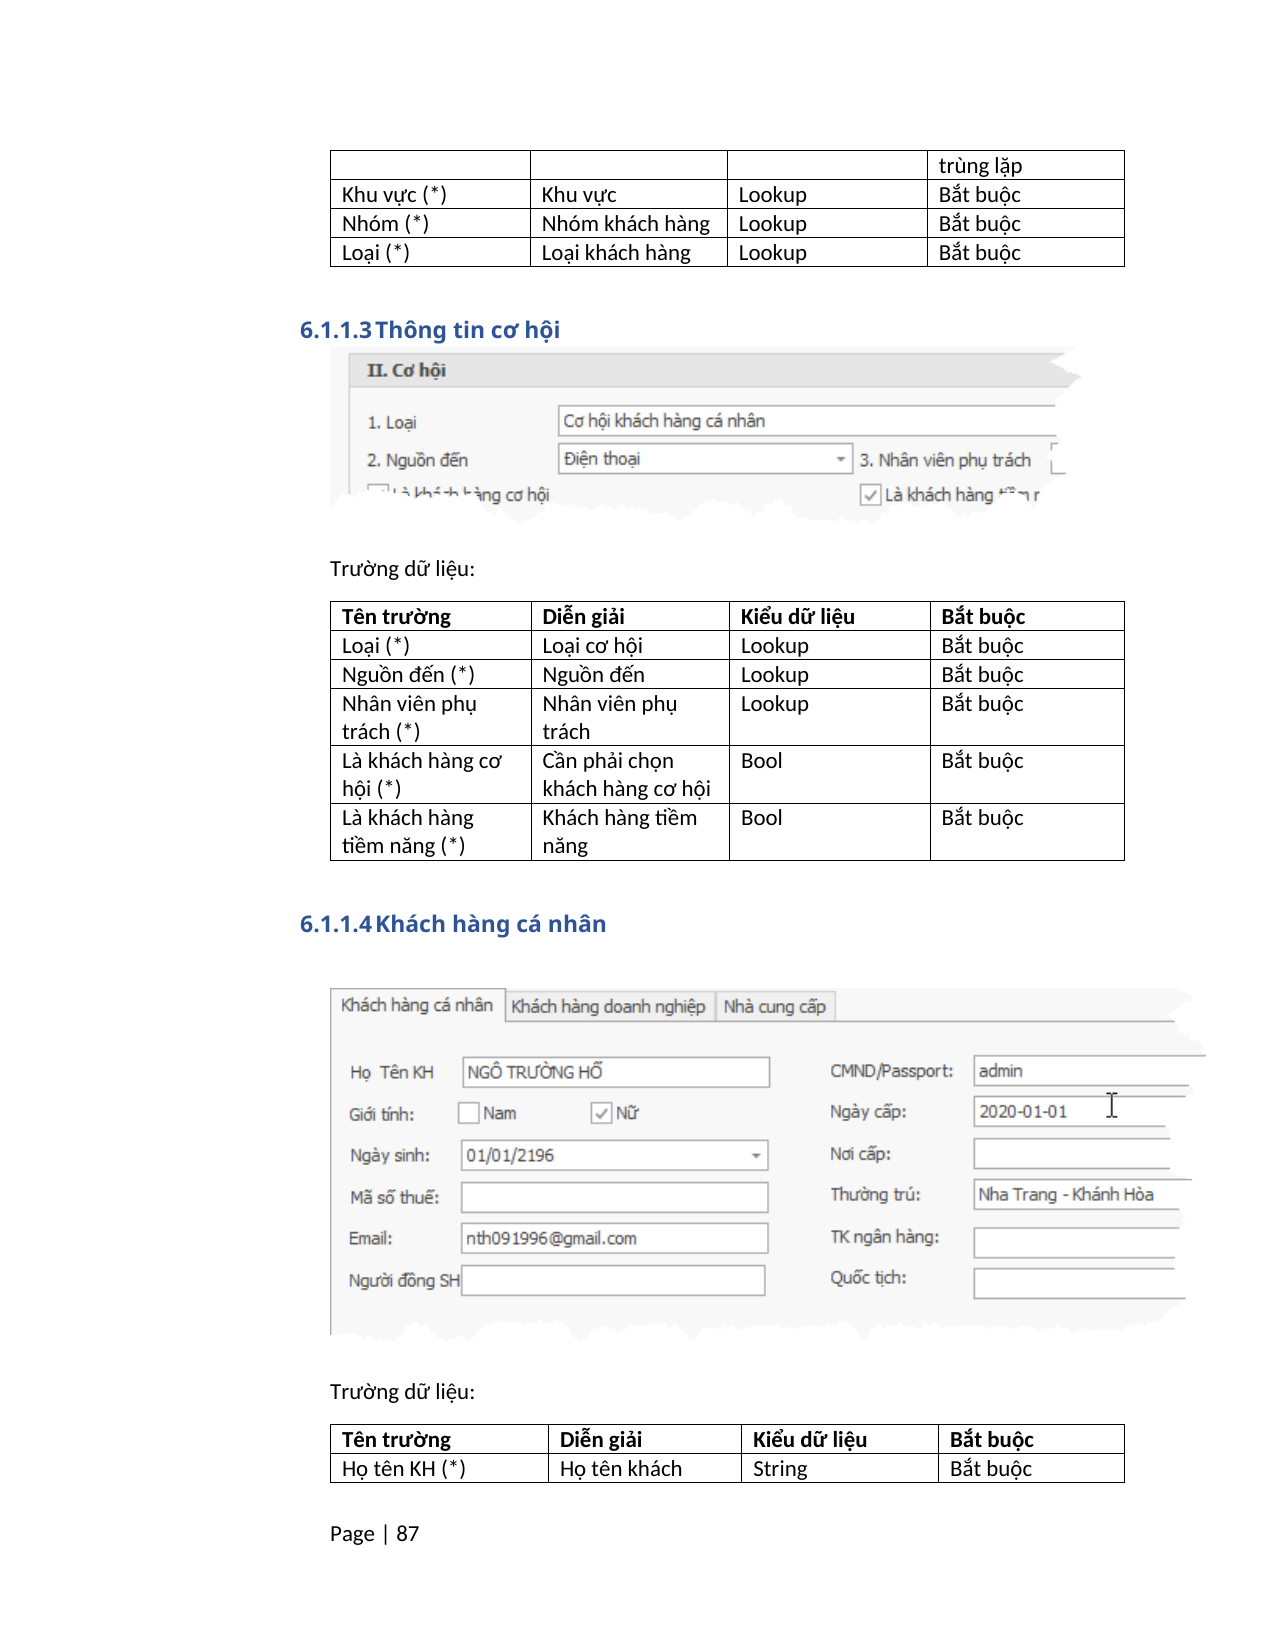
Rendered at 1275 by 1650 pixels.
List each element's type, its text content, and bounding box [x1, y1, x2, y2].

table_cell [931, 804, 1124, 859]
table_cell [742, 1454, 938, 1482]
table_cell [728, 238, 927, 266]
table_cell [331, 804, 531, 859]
subtitle Khách hàng cá nhân [300, 907, 1125, 939]
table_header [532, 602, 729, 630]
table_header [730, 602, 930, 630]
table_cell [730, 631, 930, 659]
picture [330, 347, 1090, 536]
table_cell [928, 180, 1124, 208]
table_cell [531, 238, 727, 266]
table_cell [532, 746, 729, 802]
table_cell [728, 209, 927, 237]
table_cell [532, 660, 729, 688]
text Trường dữ liệu: [330, 1377, 1125, 1405]
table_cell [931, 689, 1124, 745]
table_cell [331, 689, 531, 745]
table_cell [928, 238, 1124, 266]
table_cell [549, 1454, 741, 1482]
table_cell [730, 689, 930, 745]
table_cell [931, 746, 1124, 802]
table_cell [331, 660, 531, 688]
text Trường dữ liệu: [330, 554, 1125, 582]
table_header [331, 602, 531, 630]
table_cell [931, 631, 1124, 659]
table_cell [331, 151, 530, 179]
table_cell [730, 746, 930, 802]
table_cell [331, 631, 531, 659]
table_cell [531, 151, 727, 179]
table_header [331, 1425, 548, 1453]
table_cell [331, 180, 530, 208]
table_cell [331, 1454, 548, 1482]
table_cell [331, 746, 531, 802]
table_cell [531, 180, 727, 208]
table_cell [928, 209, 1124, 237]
subtitle Thông tin cơ hội [300, 314, 1125, 345]
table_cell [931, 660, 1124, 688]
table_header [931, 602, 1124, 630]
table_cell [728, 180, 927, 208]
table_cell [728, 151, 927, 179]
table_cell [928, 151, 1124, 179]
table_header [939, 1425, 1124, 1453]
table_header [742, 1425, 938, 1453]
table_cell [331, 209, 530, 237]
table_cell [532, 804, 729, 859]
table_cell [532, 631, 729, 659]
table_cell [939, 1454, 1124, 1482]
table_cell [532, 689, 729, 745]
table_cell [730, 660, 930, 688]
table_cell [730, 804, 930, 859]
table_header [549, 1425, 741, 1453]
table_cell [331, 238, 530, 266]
picture [330, 988, 1216, 1359]
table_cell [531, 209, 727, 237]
